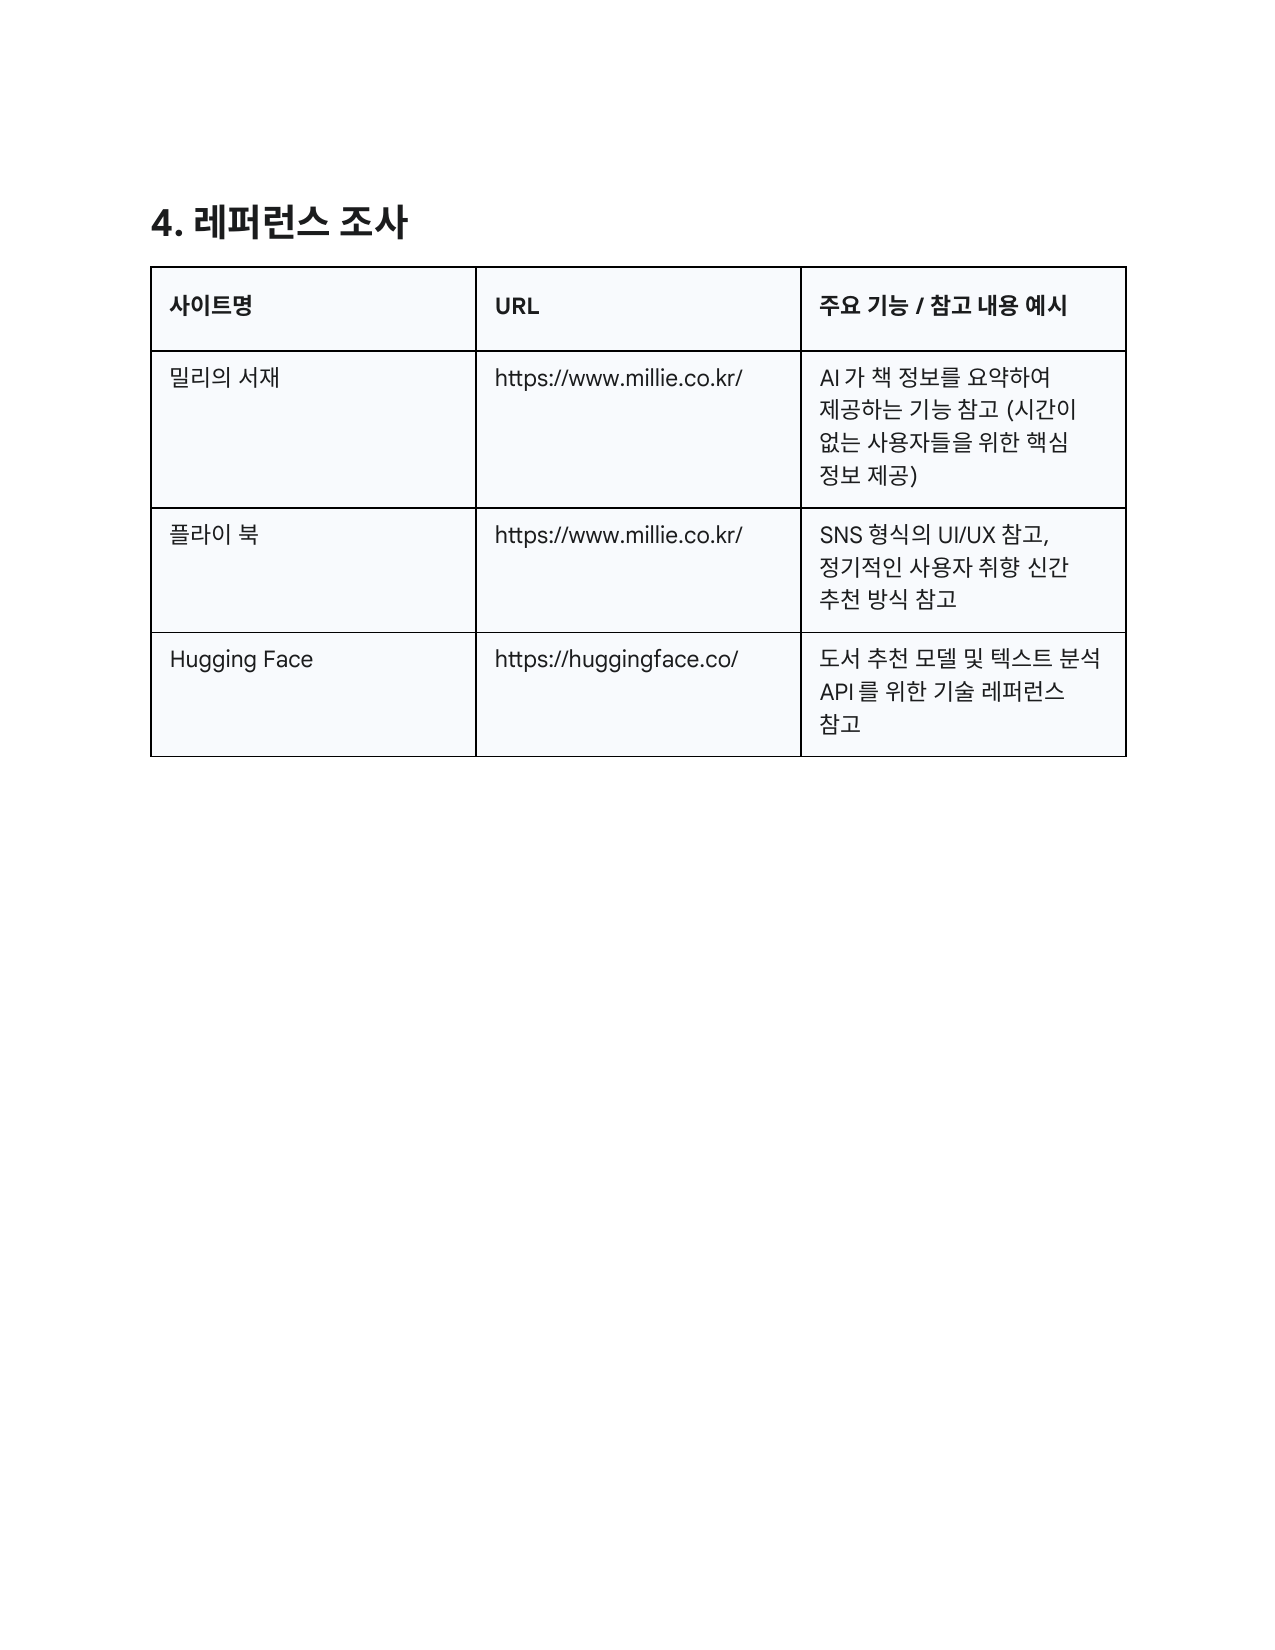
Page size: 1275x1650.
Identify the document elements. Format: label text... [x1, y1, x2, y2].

table_cell https://www.millie.co.kr/ [477, 509, 800, 631]
table_header 주요 기능 / 참고 내용 예시 [802, 268, 1125, 350]
table_header 사이트명 [152, 268, 475, 350]
table_cell SNS 형식의 UI/UX 참고, 정기적인 사용자 취향 신간 추천 방식 참고 [802, 509, 1125, 631]
table_cell 밀리의 서재 [152, 352, 475, 507]
table_cell 플라이 북 [152, 509, 475, 631]
table_cell https://huggingface.co/ [477, 633, 800, 756]
table_cell Hugging Face [152, 633, 475, 756]
table_header URL [477, 268, 800, 350]
table_cell AI가 책 정보를 요약하여 제공하는 기능 참고 (시간이 없는 사용자들을 위한 핵심 정보 제공) [802, 352, 1125, 507]
table_cell https://www.millie.co.kr/ [477, 352, 800, 507]
table_cell 도서 추천 모델 및 텍스트 분석 API를 위한 기술 레퍼런스 참고 [802, 633, 1125, 756]
subtitle 4. 레퍼런스 조사 [150, 200, 1125, 247]
